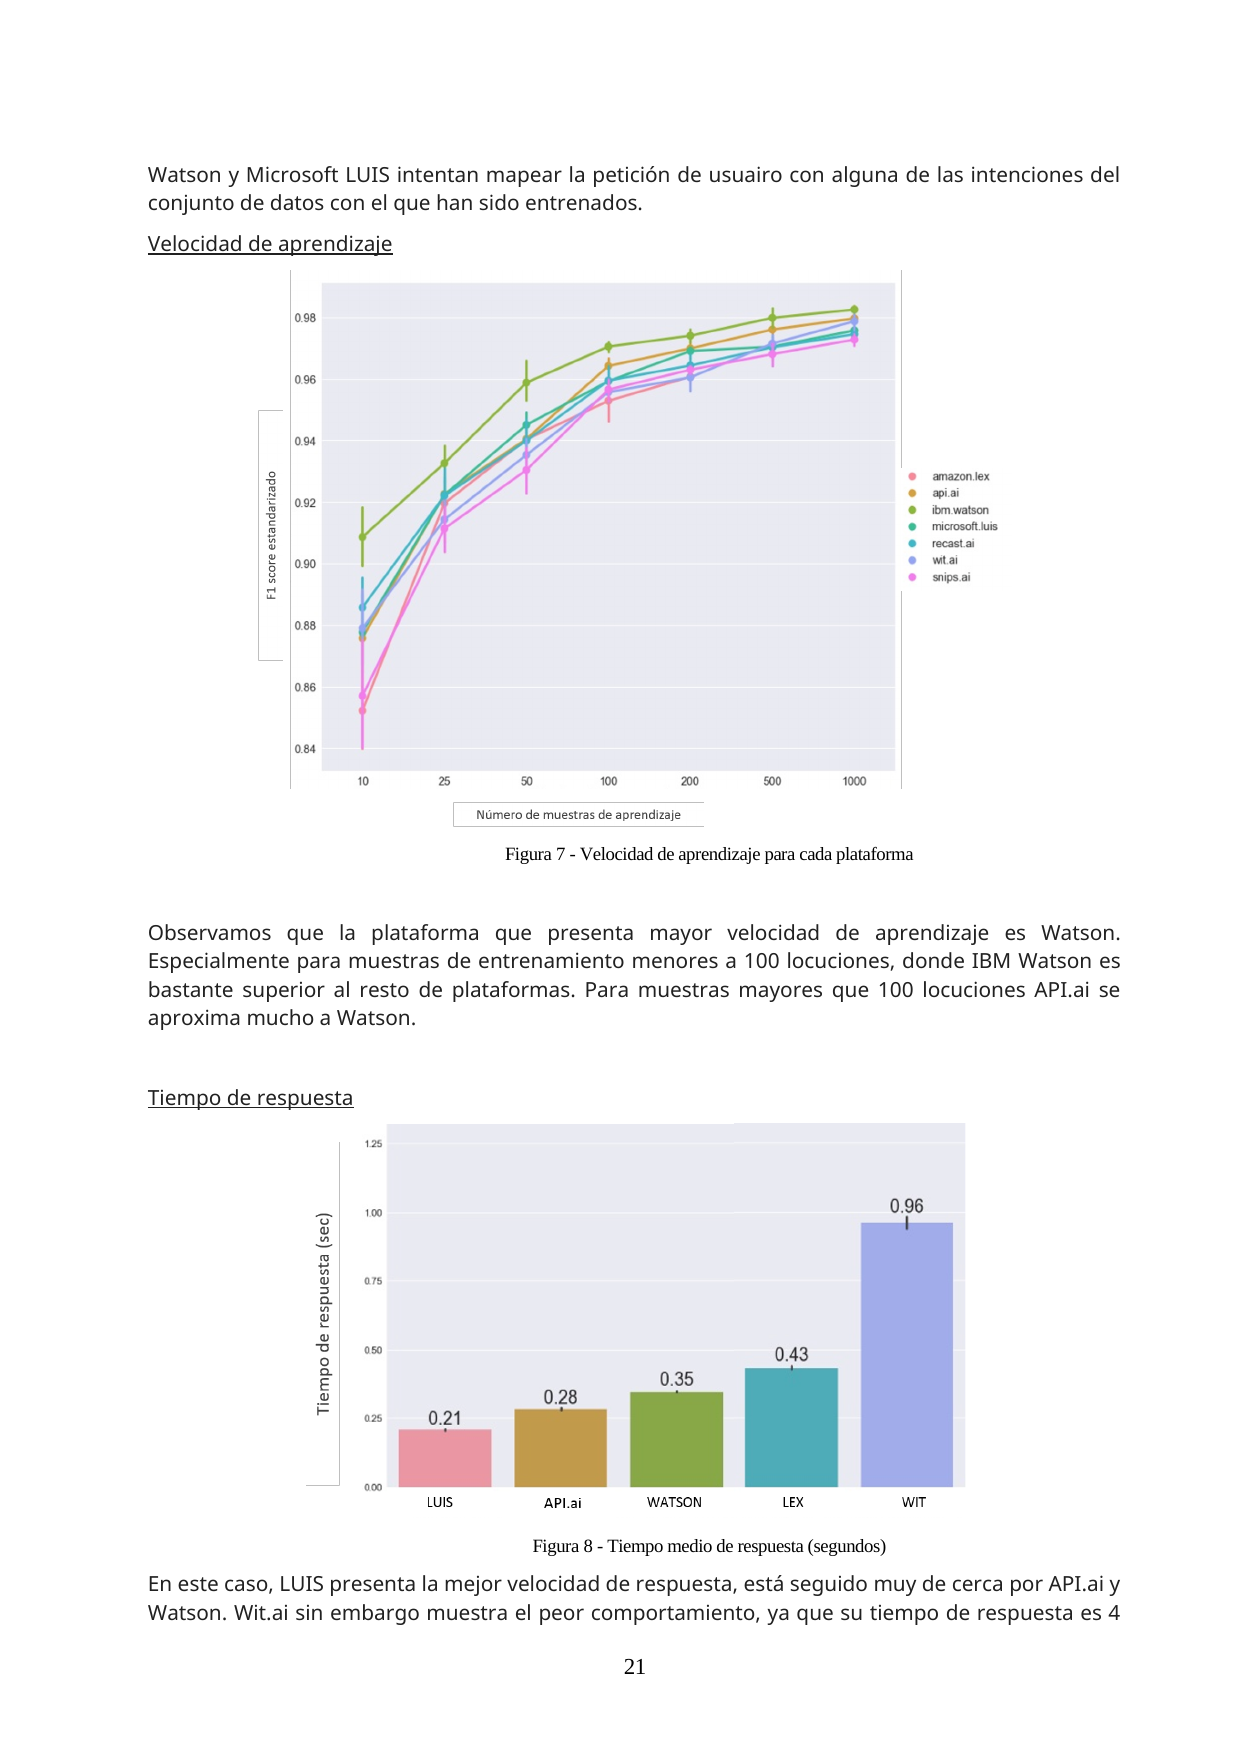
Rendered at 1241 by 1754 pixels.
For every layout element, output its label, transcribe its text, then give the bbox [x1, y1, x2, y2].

picture [257, 270, 1013, 831]
text Figura 8 - Tiempo medio de respuesta (segundos) [297, 1535, 1122, 1557]
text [148, 1569, 1122, 1626]
picture [304, 1123, 966, 1523]
subtitle Tiempo de respuesta [148, 1083, 1122, 1111]
text Figura 7 - Velocidad de aprendizaje para cada plataforma [297, 843, 1122, 864]
subtitle Velocidad de aprendizaje [148, 229, 1122, 258]
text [148, 160, 1122, 217]
text Observamos que la plataforma que presenta mayor velocidad de aprendizaje es Watson. Especialmente para muestras de entrenamiento menores a 100 locuciones, donde IBM Watson es bastante superior al resto de plataformas. Para muestras mayores que 100 locuciones API.ai se aproxima mucho a Watson. [148, 918, 1122, 1032]
